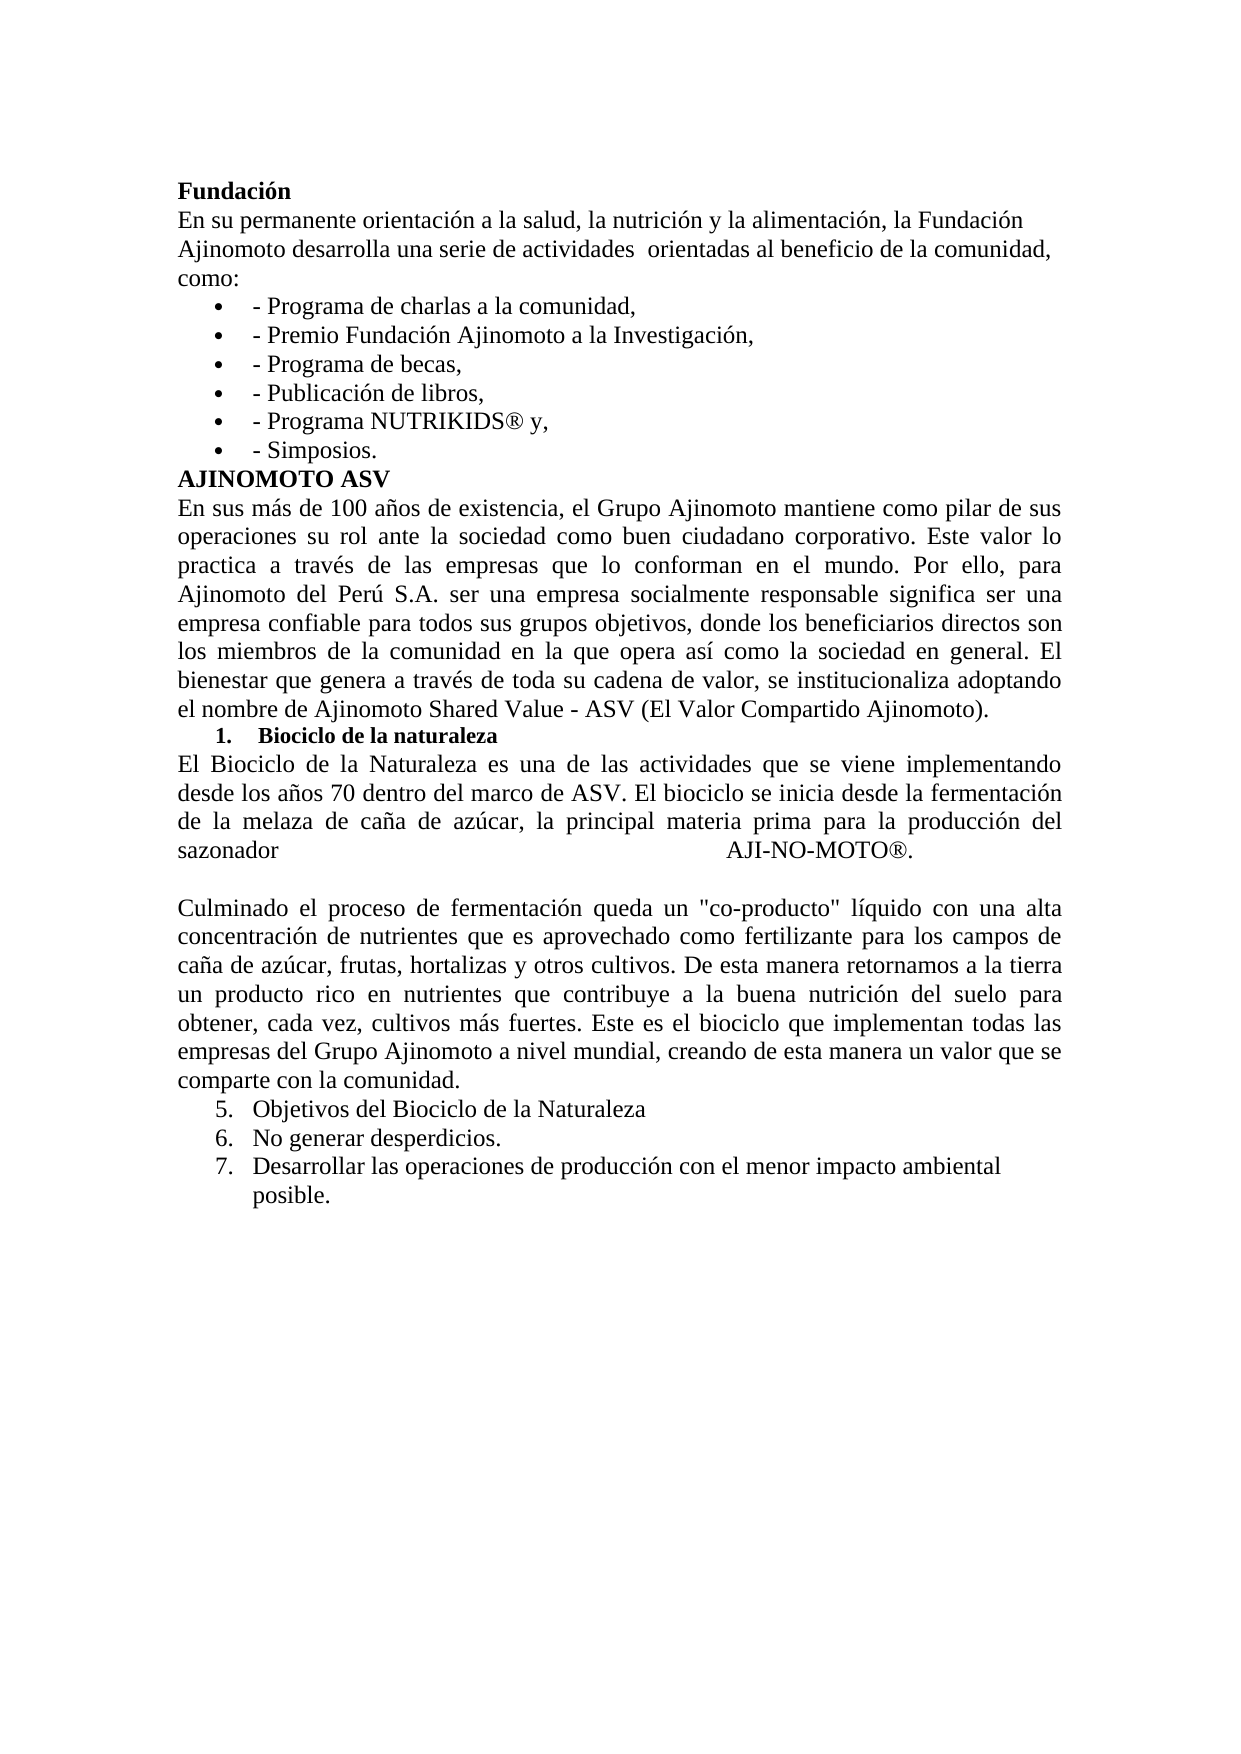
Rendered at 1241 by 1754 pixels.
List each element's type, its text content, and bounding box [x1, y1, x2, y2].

list No generar desperdicios. [215, 1123, 1063, 1151]
text Fundación [177, 176, 1063, 205]
text En su permanente orientación a la salud, la nutrición y la alimentación, la Fundación Ajinomoto desarrolla una serie de actividades orientadas al beneficio de la comunidad, como: [177, 205, 1063, 291]
list - Simposios. [215, 435, 1063, 464]
text El Biociclo de la Naturaleza es una de las actividades que se viene implementando desde los años 70 dentro del marco de ASV. El biociclo se inicia desde la fermentación de la melaza de caña de azúcar, la principal materia prima para la producción del sazonador AJI-NO-MOTO®. Culminado el proceso de fermentación queda un "co-producto" líquido con una alta concentración de nutrientes que es aprovechado como fertilizante para los campos de caña de azúcar, frutas, hortalizas y otros cultivos. De esta manera retornamos a la tierra un producto rico en nutrientes que contribuye a la buena nutrición del suelo para obtener, cada vez, cultivos más fuertes. Este es el biociclo que implementan todas las empresas del Grupo Ajinomoto a nivel mundial, creando de esta manera un valor que se comparte con la comunidad. [177, 749, 1063, 1094]
list - Publicación de libros, [215, 378, 1063, 406]
list - Programa de charlas a la comunidad, [215, 291, 1063, 320]
list Objetivos del Biociclo de la Naturaleza [215, 1094, 1063, 1123]
list Biociclo de la naturaleza [215, 723, 1063, 749]
list - Premio Fundación Ajinomoto a la Investigación, [215, 320, 1063, 349]
text AJINOMOTO ASV [177, 464, 1063, 493]
list - Programa NUTRIKIDS® y, [215, 406, 1063, 435]
list Desarrollar las operaciones de producción con el menor impacto ambiental posible. [215, 1151, 1063, 1209]
list - Programa de becas, [215, 349, 1063, 378]
text En sus más de 100 años de existencia, el Grupo Ajinomoto mantiene como pilar de sus operaciones su rol ante la sociedad como buen ciudadano corporativo. Este valor lo practica a través de las empresas que lo conforman en el mundo. Por ello, para Ajinomoto del Perú S.A. ser una empresa socialmente responsable significa ser una empresa confiable para todos sus grupos objetivos, donde los beneficiarios directos son los miembros de la comunidad en la que opera así como la sociedad en general. El bienestar que genera a través de toda su cadena de valor, se institucionaliza adoptando el nombre de Ajinomoto Shared Value - ASV (El Valor Compartido Ajinomoto). [177, 493, 1063, 723]
